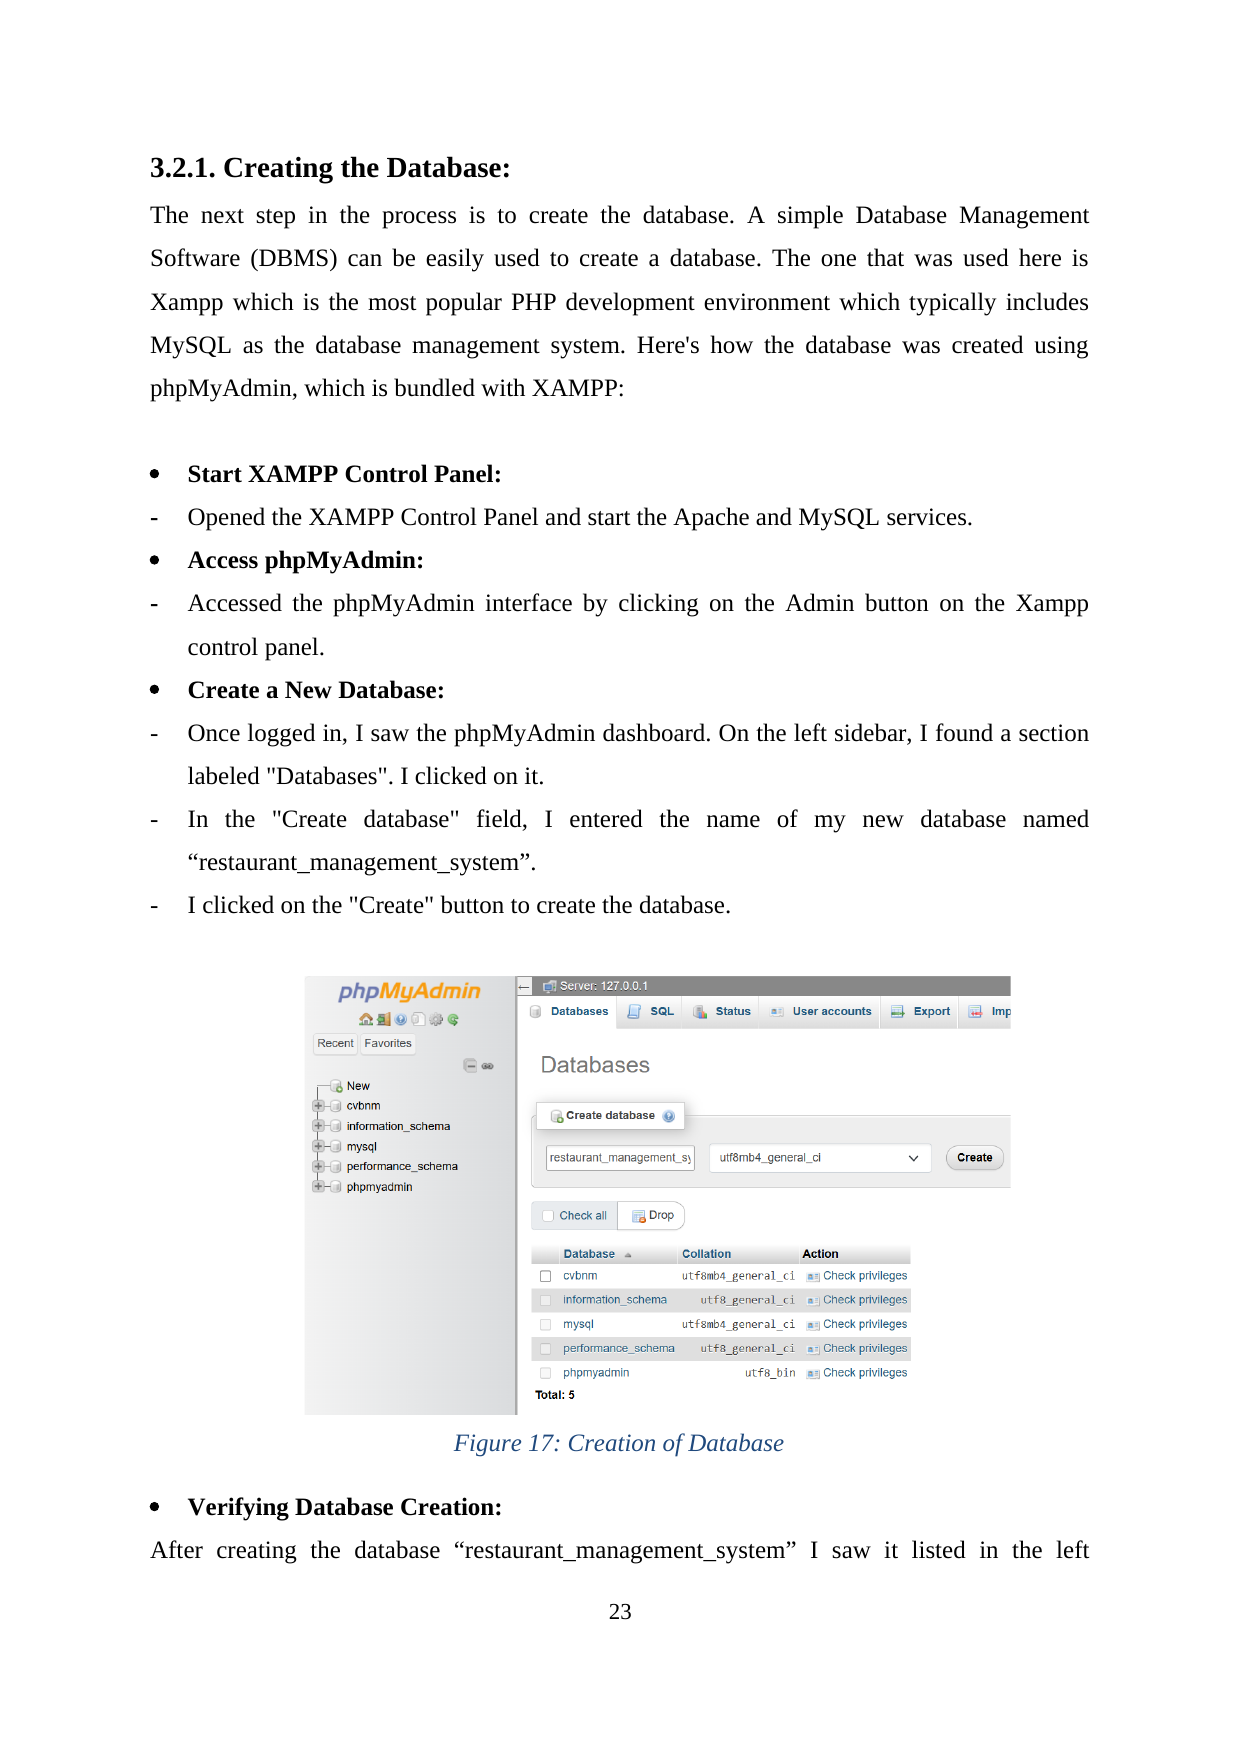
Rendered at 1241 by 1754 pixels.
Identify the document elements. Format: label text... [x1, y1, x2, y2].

list Create a New Database: [150, 675, 1090, 703]
list Accessed the phpMyAdmin interface by clicking on the Admin button on the Xampp control panel. [150, 588, 1090, 660]
subtitle 3.2.1. Creating the Database: [150, 150, 1090, 183]
text Figure 17: Creation of Database [150, 1428, 1090, 1457]
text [150, 1535, 1090, 1564]
list Verifying Database Creation: [150, 1492, 1090, 1521]
list Access phpMyAdmin: [150, 545, 1090, 574]
list In the "Create database" field, I entered the name of my new database named “restaurant_management_system”. [150, 804, 1090, 876]
picture [304, 976, 1011, 1415]
list Opened the XAMPP Control Panel and start the Apache and MySQL services. [150, 502, 1090, 531]
text The next step in the process is to create the database. A simple Database Management Software (DBMS) can be easily used to create a database. The one that was used here is Xampp which is the most popular PHP development environment which typically includes MySQL as the database management system. Here's how the database was created using phpMyAdmin, which is bundled with XAMPP: [150, 200, 1090, 402]
list Once logged in, I saw the phpMyAdmin dashboard. On the left sidebar, I found a section labeled "Databases". I clicked on it. [150, 718, 1090, 790]
list I clicked on the "Create" button to create the database. [150, 890, 1090, 919]
list Start XAMPP Control Panel: [150, 459, 1090, 488]
